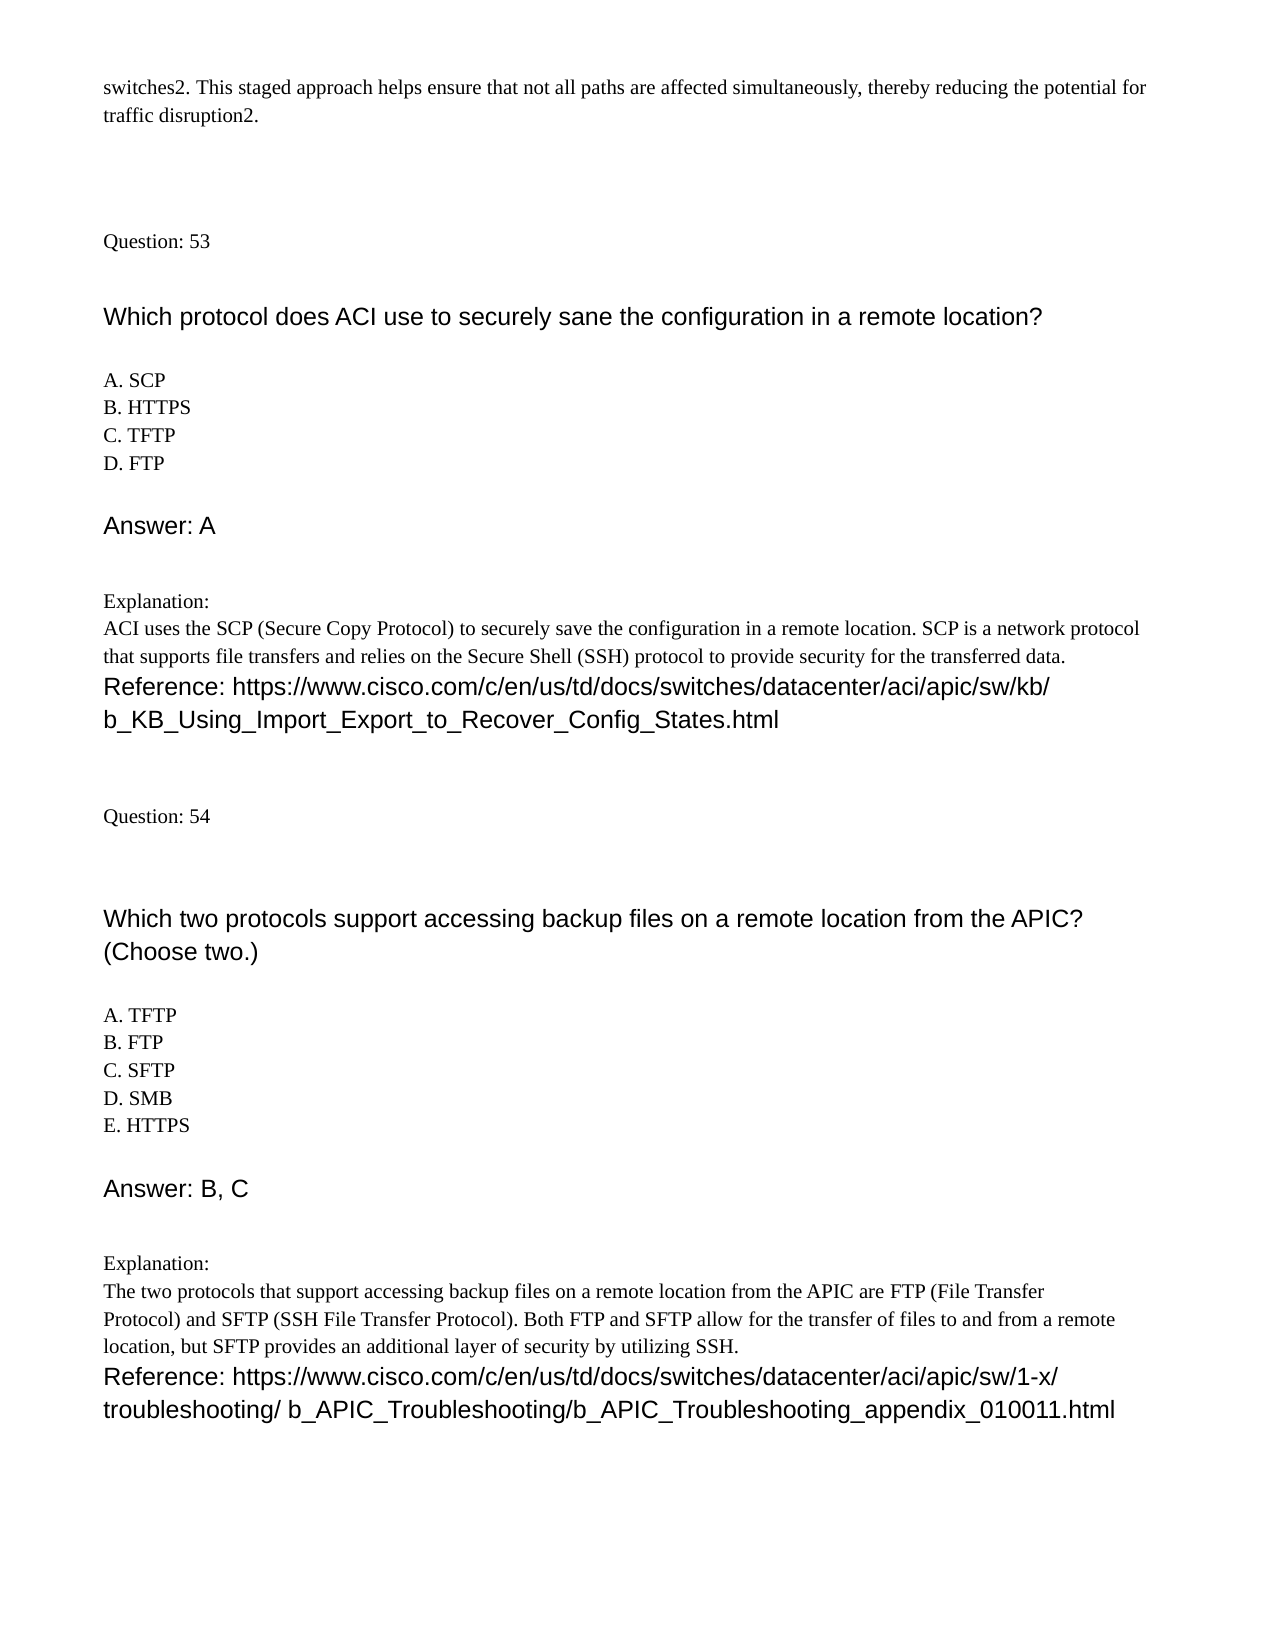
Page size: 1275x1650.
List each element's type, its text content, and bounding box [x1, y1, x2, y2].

text Which two protocols support accessing backup files on a remote location from the APIC? (Choose two.) [103, 903, 1172, 965]
text A. SCP [103, 368, 1172, 392]
text D. FTP [103, 450, 1172, 474]
text B. HTTPS [103, 395, 1172, 419]
text Reference: https://www.cisco.com/c/en/us/td/docs/switches/datacenter/aci/apic/sw/1-x/troubleshooting/ b_APIC_Troubleshooting/b_APIC_Troubleshooting_appendix_010011.html [103, 1362, 1172, 1423]
text Reference: https://www.cisco.com/c/en/us/td/docs/switches/datacenter/aci/apic/sw/kb/ b_KB_Using_Import_Export_to_Recover_Config_States.html [103, 672, 1172, 733]
text C. TFTP [103, 423, 1172, 447]
text Question: 53 [103, 229, 1172, 253]
text D. SMB [103, 1085, 1172, 1109]
text A. TFTP [103, 1003, 1172, 1027]
text Which protocol does ACI use to securely sane the configuration in a remote location? [103, 302, 1172, 330]
text The two protocols that support accessing backup files on a remote location from the APIC are FTP (File Transfer Protocol) and SFTP (SSH File Transfer Protocol). Both FTP and SFTP allow for the transfer of files to and from a remote location, but SFTP provides an additional layer of security by utilizing SSH. [103, 1279, 1172, 1358]
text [103, 75, 1172, 127]
text ACI uses the SCP (Secure Copy Protocol) to securely save the configuration in a remote location. SCP is a network protocol that supports file transfers and relies on the Secure Shell (SSH) protocol to provide security for the transferred data. [103, 616, 1172, 668]
text Explanation: [103, 1251, 1172, 1275]
text Answer: B, C [103, 1174, 1172, 1202]
text B. FTP [103, 1030, 1172, 1054]
text C. SFTP [103, 1058, 1172, 1082]
text Explanation: [103, 589, 1172, 613]
text E. HTTPS [103, 1113, 1172, 1137]
text Question: 54 [103, 804, 1172, 828]
text Answer: A [103, 511, 1172, 540]
